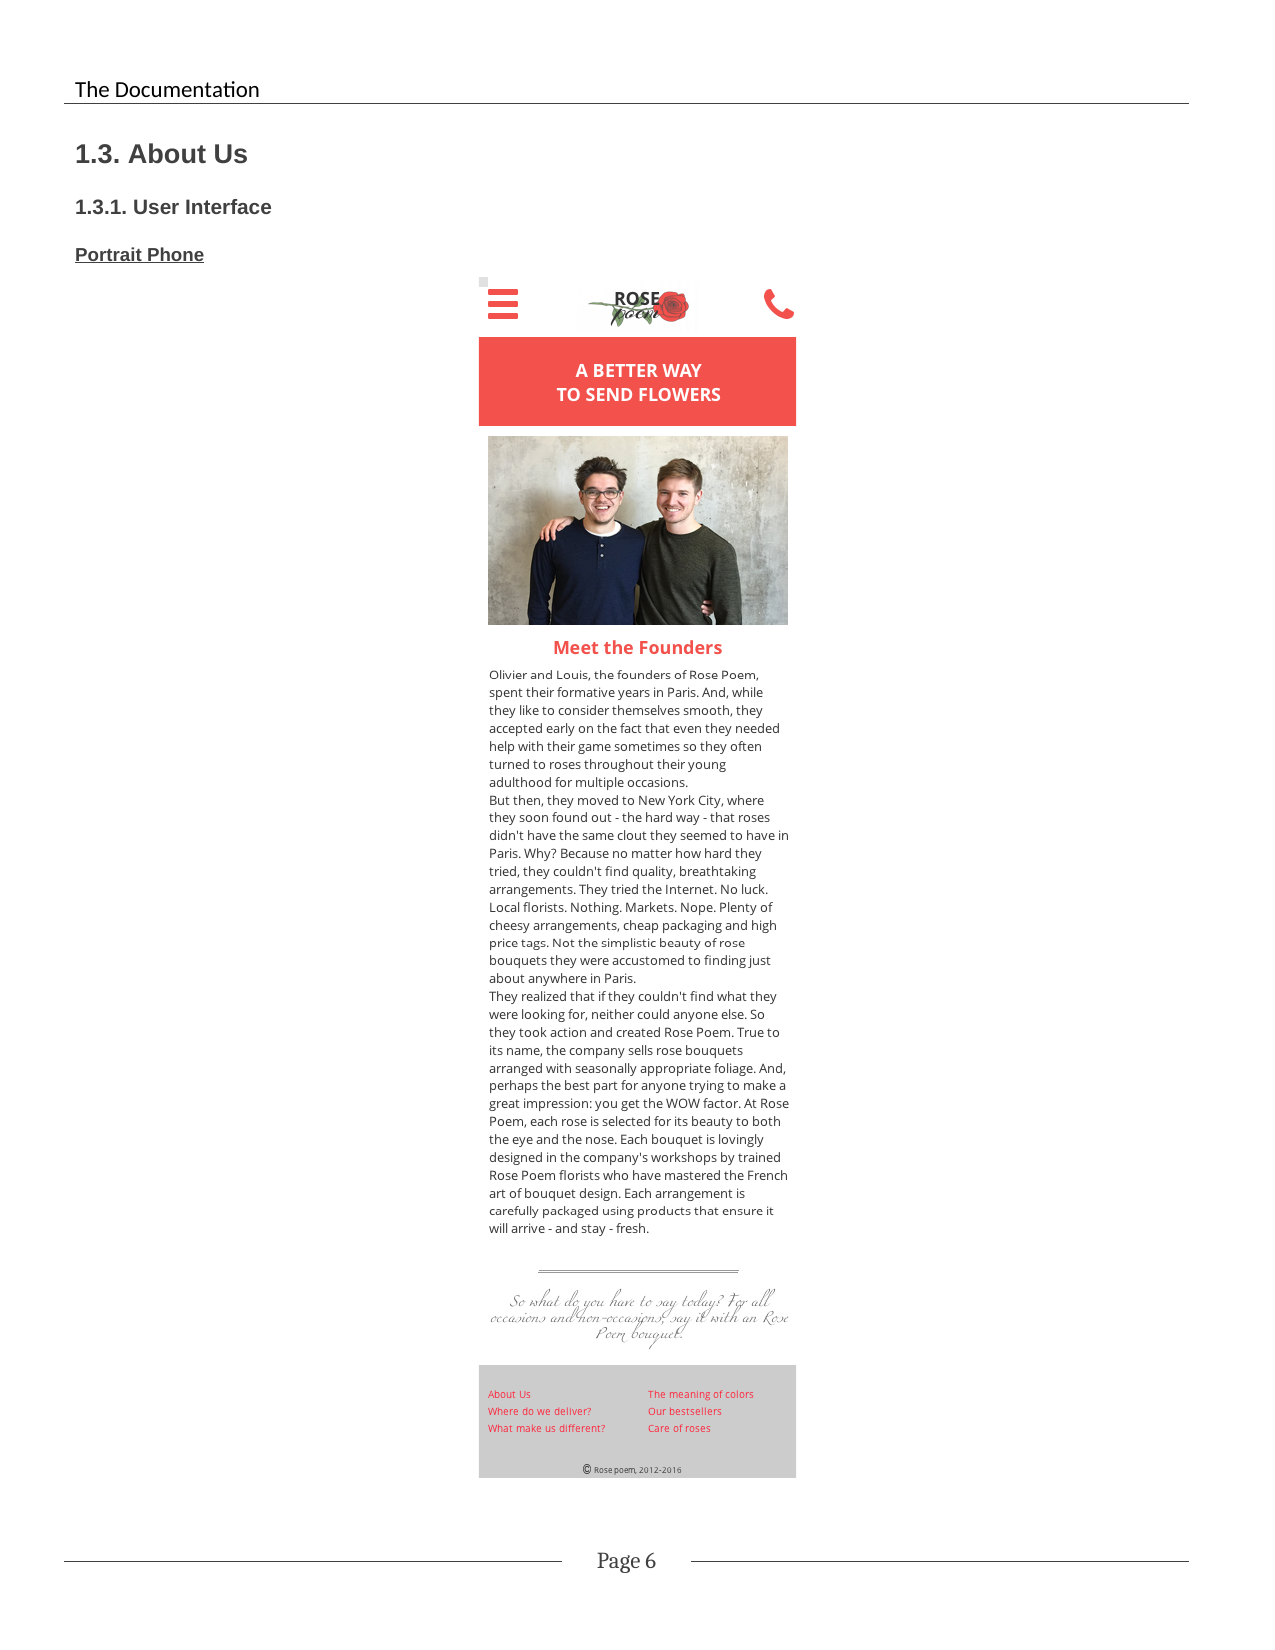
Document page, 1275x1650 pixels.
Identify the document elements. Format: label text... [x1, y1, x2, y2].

subtitle About Us [75, 138, 1200, 169]
subtitle Portrait Phone [75, 243, 1200, 265]
subtitle User Interface [75, 194, 1200, 218]
picture [478, 277, 797, 1478]
